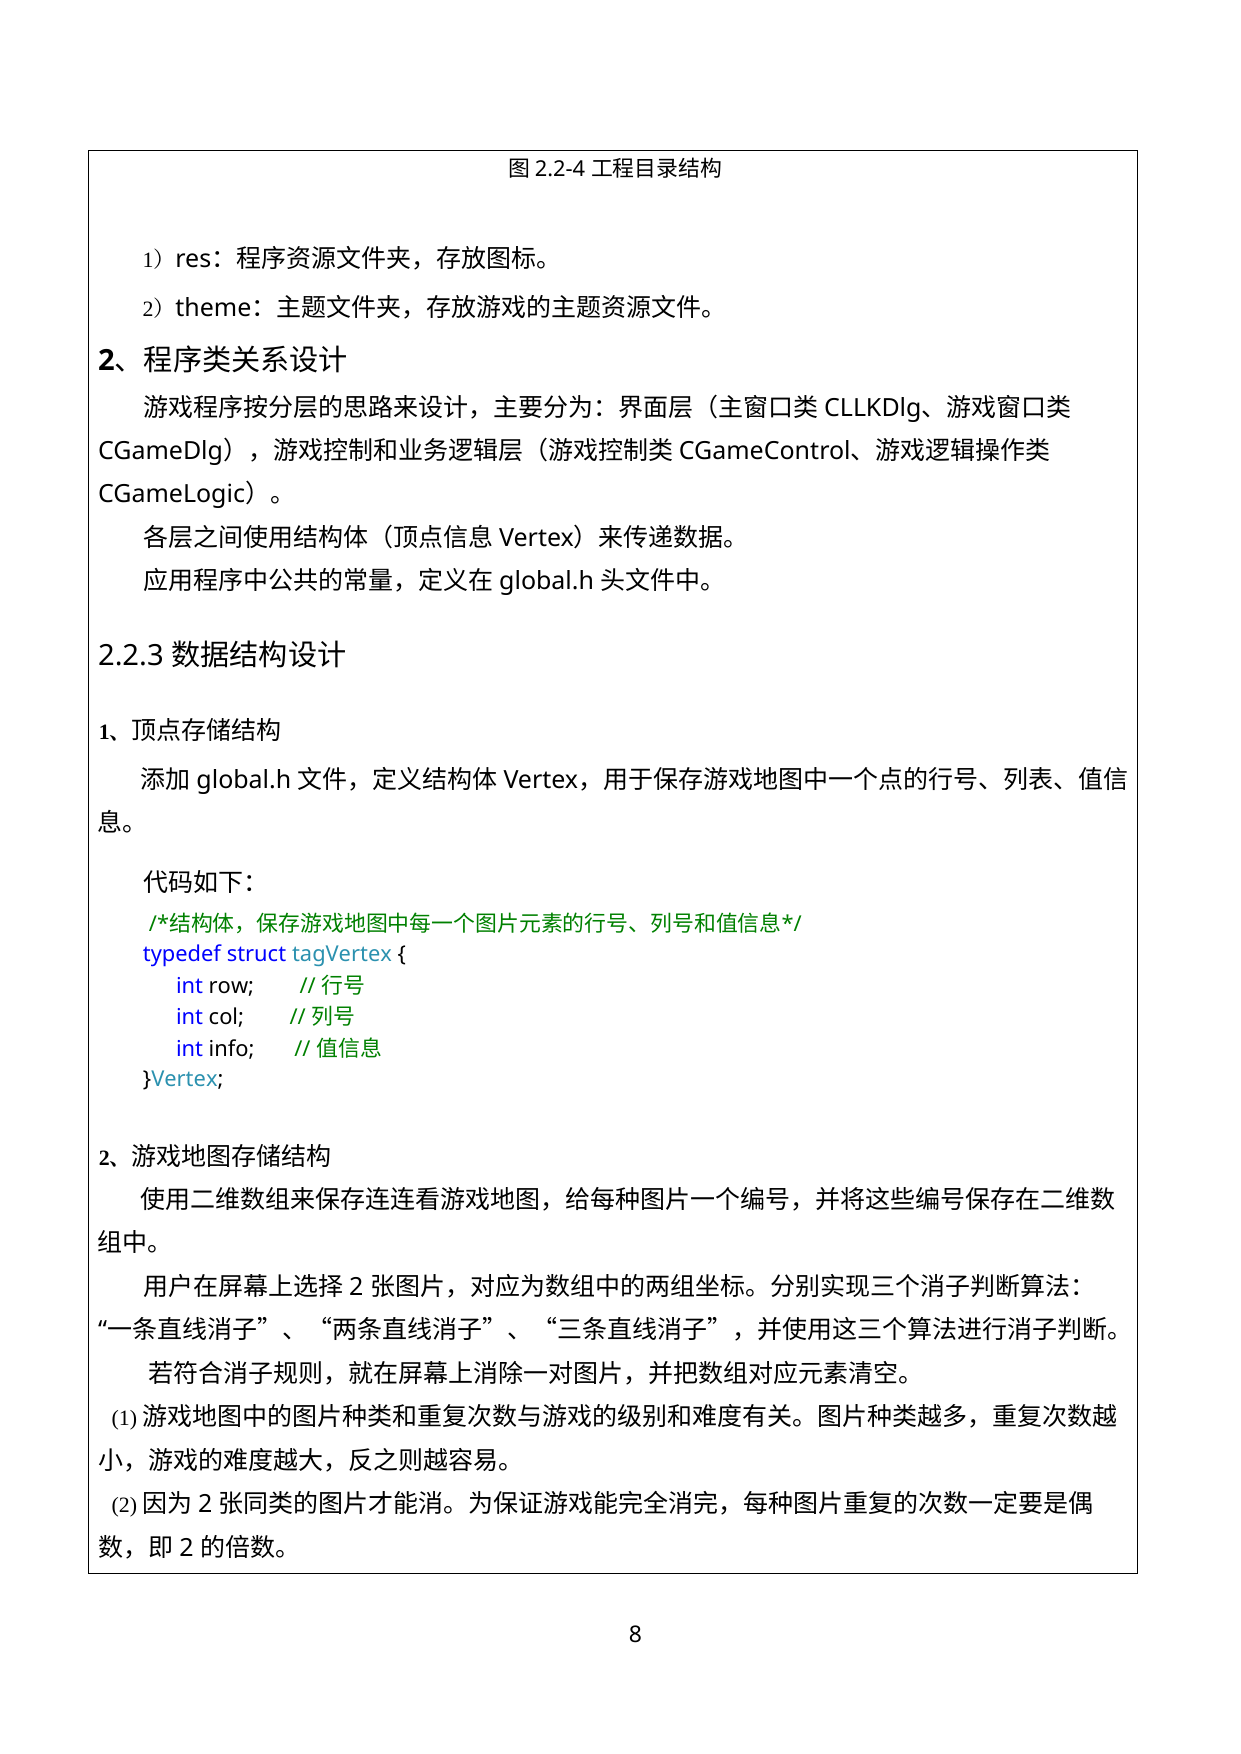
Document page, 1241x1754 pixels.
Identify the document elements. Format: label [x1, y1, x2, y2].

table_cell [89, 151, 1137, 1573]
